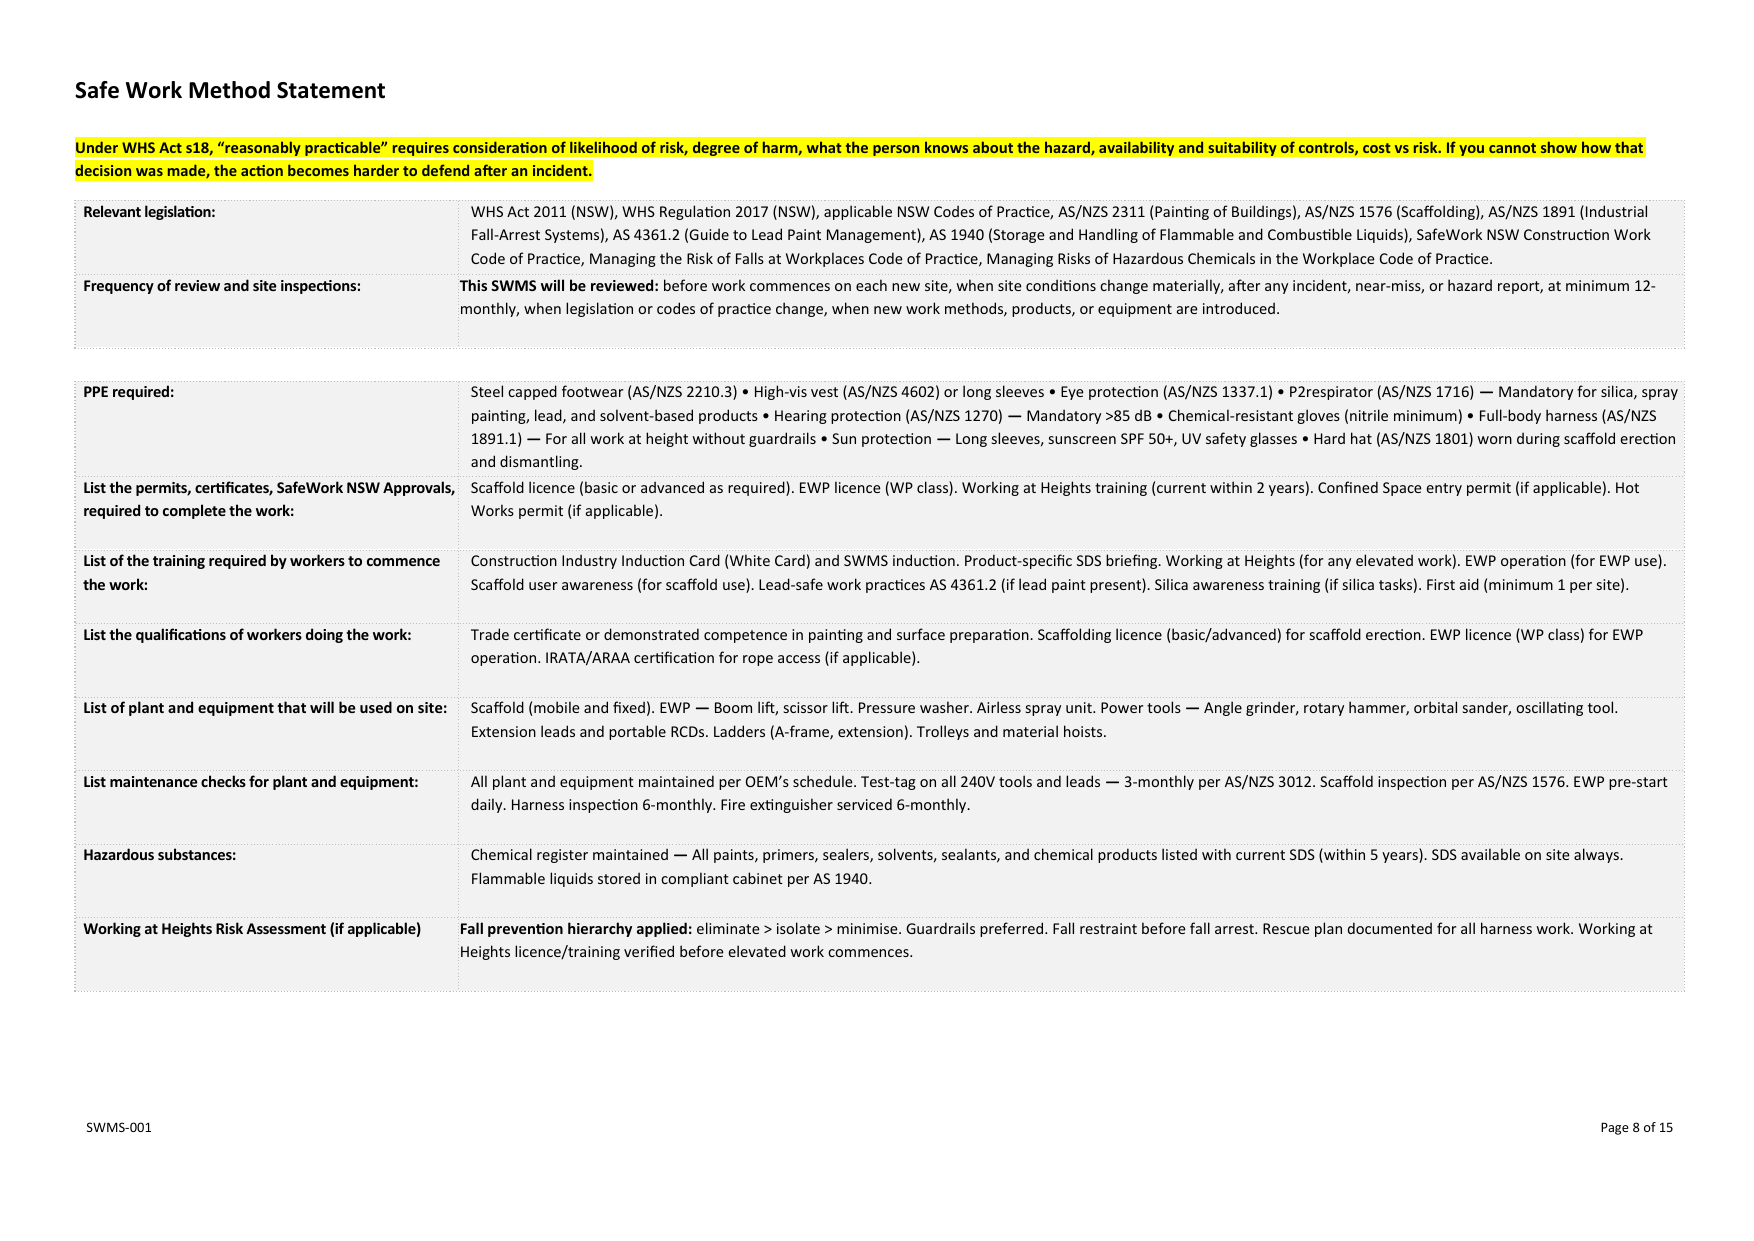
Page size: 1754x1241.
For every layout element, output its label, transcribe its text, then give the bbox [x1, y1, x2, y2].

table_cell Chemical register maintained — All paints, primers, sealers, solvents, sealants, and chemical products listed with current SDS (within 5 years). SDS available on site always. Flammable liquids stored in compliant cabinet per AS 1940. [459, 844, 1684, 917]
table_cell Frequency of review and site inspections: [75, 274, 459, 347]
table_cell This SWMS will be reviewed: before work commences on each new site, when site conditions change materially, after any incident, near-miss, or hazard report, at minimum 12-monthly, when legislation or codes of practice change, when new work methods, products, or equipment are introduced. [459, 274, 1684, 347]
table_header Relevant legislation: [75, 200, 459, 274]
table_cell List of plant and equipment that will be used on site: [75, 697, 459, 770]
table_cell Scaffold licence (basic or advanced as required). EWP licence (WP class). Working at Heights training (current within 2 years). Confined Space entry permit (if applicable). Hot Works permit (if applicable). [459, 476, 1684, 549]
table_header Steel capped footwear (AS/NZS 2210.3) • High-vis vest (AS/NZS 4602) or long sleeves • Eye protection (AS/NZS 1337.1) • P2respirator (AS/NZS 1716) — Mandatory for silica, spray painting, lead, and solvent-based products • Hearing protection (AS/NZS 1270) — Mandatory >85 dB • Chemical-resistant gloves (nitrile minimum) • Full-body harness (AS/NZS 1891.1) — For all work at height without guardrails • Sun protection — Long sleeves, sunscreen SPF 50+, UV safety glasses • Hard hat (AS/NZS 1801) worn during scaffold erection and dismantling. [459, 381, 1684, 476]
table_cell Fall prevention hierarchy applied: eliminate > isolate > minimise. Guardrails preferred. Fall restraint before fall arrest. Rescue plan documented for all harness work. Working at Heights licence/training verified before elevated work commences. [459, 917, 1684, 991]
table_cell Hazardous substances: [75, 844, 459, 917]
table_header PPE required: [75, 381, 459, 476]
table_cell Working at Heights Risk Assessment (if applicable) [75, 917, 459, 991]
table_cell List the qualifications of workers doing the work: [75, 623, 459, 697]
table_cell Trade certificate or demonstrated competence in painting and surface preparation. Scaffolding licence (basic/advanced) for scaffold erection. EWP licence (WP class) for EWP operation. IRATA/ARAA certification for rope access (if applicable). [459, 623, 1684, 697]
table_cell List the permits, certificates, SafeWork NSW Approvals, required to complete the work: [75, 476, 459, 549]
table_cell List of the training required by workers to commence the work: [75, 550, 459, 623]
table_cell All plant and equipment maintained per OEM’s schedule. Test-tag on all 240V tools and leads — 3-monthly per AS/NZS 3012. Scaffold inspection per AS/NZS 1576. EWP pre-start daily. Harness inspection 6-monthly. Fire extinguisher serviced 6-monthly. [459, 770, 1684, 844]
table_cell List maintenance checks for plant and equipment: [75, 770, 459, 844]
table_header WHS Act 2011 (NSW), WHS Regulation 2017 (NSW), applicable NSW Codes of Practice, AS/NZS 2311 (Painting of Buildings), AS/NZS 1576 (Scaffolding), AS/NZS 1891 (Industrial Fall-Arrest Systems), AS 4361.2 (Guide to Lead Paint Management), AS 1940 (Storage and Handling of Flammable and Combustible Liquids), SafeWork NSW Construction Work Code of Practice, Managing the Risk of Falls at Workplaces Code of Practice, Managing Risks of Hazardous Chemicals in the Workplace Code of Practice. [459, 200, 1684, 274]
text Under WHS Act s18, “reasonably practicable” requires consideration of likelihood of risk, degree of harm, what the person knows about the hazard, availability and suitability of controls, cost vs risk. If you cannot show how that decision was made, the action becomes harder to defend after an incident. [75, 137, 1679, 181]
table_cell Construction Industry Induction Card (White Card) and SWMS induction. Product-specific SDS briefing. Working at Heights (for any elevated work). EWP operation (for EWP use). Scaffold user awareness (for scaffold use). Lead-safe work practices AS 4361.2 (if lead paint present). Silica awareness training (if silica tasks). First aid (minimum 1 per site). [459, 550, 1684, 623]
table_cell Scaffold (mobile and fixed). EWP — Boom lift, scissor lift. Pressure washer. Airless spray unit. Power tools — Angle grinder, rotary hammer, orbital sander, oscillating tool. Extension leads and portable RCDs. Ladders (A-frame, extension). Trolleys and material hoists. [459, 697, 1684, 770]
